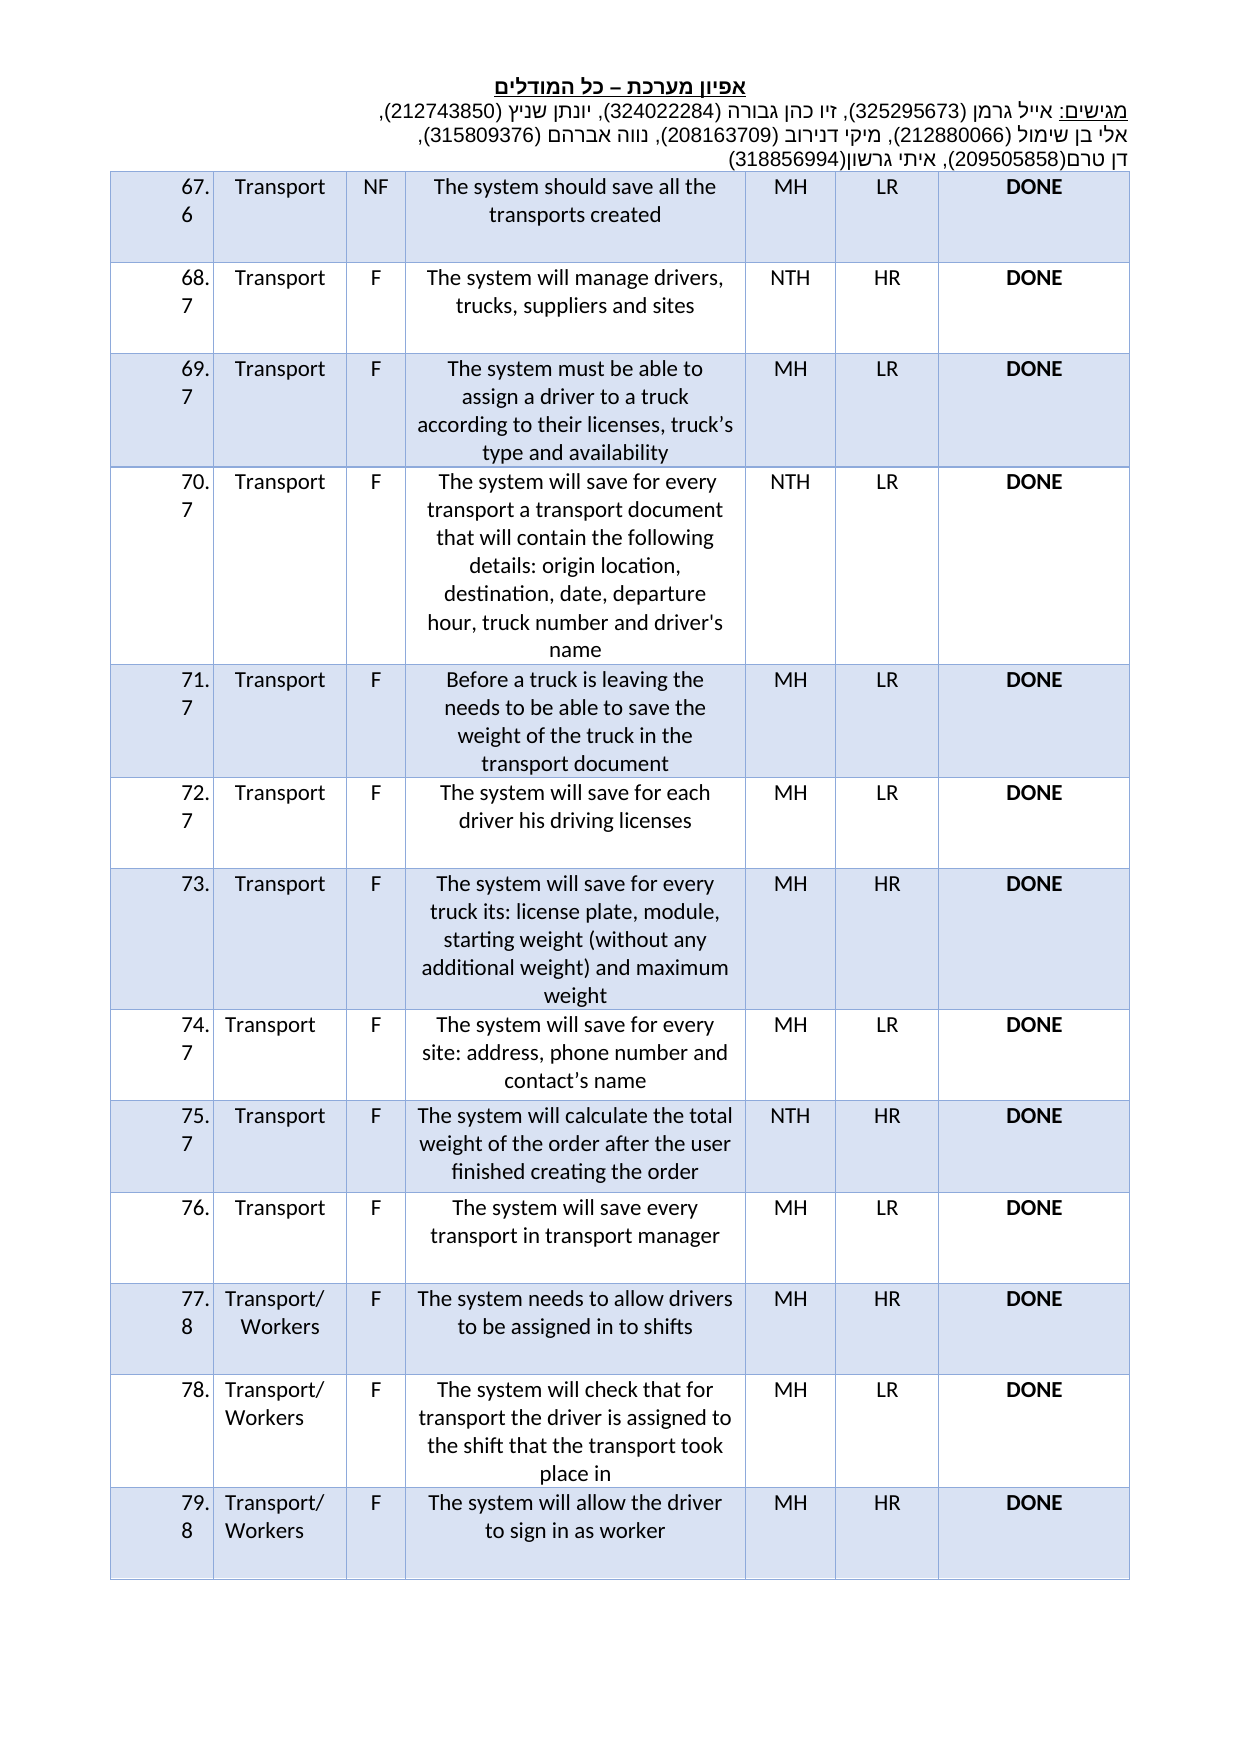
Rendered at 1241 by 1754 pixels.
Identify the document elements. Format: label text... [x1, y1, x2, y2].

table_cell HR [836, 1101, 938, 1192]
table_cell The system needs to allow drivers to be assigned in to shifts [406, 1284, 745, 1374]
table_cell Transport/ Workers [214, 1375, 346, 1487]
table_cell DONE [939, 1284, 1129, 1374]
table_cell 73 [111, 354, 213, 466]
table_cell DONE [939, 468, 1129, 664]
table_cell DONE [939, 172, 1129, 262]
table_cell MH [746, 1193, 835, 1283]
table_cell DONE [939, 665, 1129, 777]
table_cell DONE [939, 778, 1129, 868]
table_cell F [347, 468, 405, 664]
table_cell DONE [939, 263, 1129, 353]
table_cell Transport [214, 665, 346, 777]
table_cell NTH [746, 263, 835, 353]
table_cell HR [836, 869, 938, 1009]
table_cell NTH [746, 468, 835, 664]
table_cell The system must be able to assign a driver to a truck according to their licenses, truck’s type and availability [406, 354, 745, 466]
table_cell 70 [111, 263, 213, 353]
table_cell 74 [111, 468, 213, 664]
table_cell LR [836, 1193, 938, 1283]
table_cell The system will save every transport in transport manager [406, 1193, 745, 1283]
table_cell 77 [111, 1010, 213, 1100]
table_cell LR [836, 778, 938, 868]
table_cell F [347, 1375, 405, 1487]
table_cell DONE [939, 1375, 1129, 1487]
table_cell Transport [214, 1101, 346, 1192]
table_cell F [347, 263, 405, 353]
table_cell LR [836, 468, 938, 664]
table_cell Before a truck is leaving the needs to be able to save the weight of the truck in the transport document [406, 665, 745, 777]
table_cell F [347, 665, 405, 777]
table_cell Transport [214, 354, 346, 466]
table_cell MH [746, 354, 835, 466]
table_cell [111, 869, 213, 1009]
table_cell Transport [214, 1010, 346, 1100]
table_cell The system will save for every truck its: license plate, module, starting weight (without any additional weight) and maximum weight [406, 869, 745, 1009]
table_cell Transport [214, 778, 346, 868]
table_cell 83 [111, 1488, 213, 1578]
table_cell Transport [214, 869, 346, 1009]
table_cell F [347, 1284, 405, 1374]
table_cell MH [746, 172, 835, 262]
table_cell F [347, 1193, 405, 1283]
table_cell Transport/ Workers [214, 1284, 346, 1374]
table_cell The system should save all the transports created [406, 172, 745, 262]
table_cell The system will save for each driver his driving licenses [406, 778, 745, 868]
table_cell The system will save for every transport a transport document that will contain the following details: origin location, destination, date, departure hour, truck number and driver's name [406, 468, 745, 664]
table_cell DONE [939, 1193, 1129, 1283]
table_cell The system will save for every site: address, phone number and contact’s name [406, 1010, 745, 1100]
table_cell 79 [111, 1101, 213, 1192]
table_cell DONE [939, 1010, 1129, 1100]
table_cell 69 [111, 172, 213, 262]
table_cell Transport/ Workers [214, 1488, 346, 1578]
table_cell MH [746, 1284, 835, 1374]
table_cell HR [836, 1284, 938, 1374]
table_cell LR [836, 1010, 938, 1100]
table_cell DONE [939, 1101, 1129, 1192]
table_cell MH [746, 1010, 835, 1100]
table_cell Transport [214, 263, 346, 353]
table_cell LR [836, 172, 938, 262]
table_cell MH [746, 665, 835, 777]
table_cell DONE [939, 354, 1129, 466]
table_cell NF [347, 172, 405, 262]
table_cell 76 [111, 778, 213, 868]
table_cell Transport [214, 468, 346, 664]
table_cell Transport [214, 172, 346, 262]
table_cell HR [836, 1488, 938, 1578]
table_cell HR [836, 263, 938, 353]
table_cell MH [746, 1375, 835, 1487]
table_cell LR [836, 1375, 938, 1487]
table_cell [111, 1193, 213, 1283]
table_cell DONE [939, 1488, 1129, 1578]
table_cell F [347, 778, 405, 868]
table_cell F [347, 354, 405, 466]
table_cell 82 [111, 1284, 213, 1374]
table_cell NTH [746, 1101, 835, 1192]
table_cell MH [746, 1488, 835, 1578]
table_cell The system will allow the driver to sign in as worker [406, 1488, 745, 1578]
table_cell LR [836, 665, 938, 777]
table_cell The system will check that for transport the driver is assigned to the shift that the transport took place in [406, 1375, 745, 1487]
table_cell 75 [111, 665, 213, 777]
table_cell F [347, 1101, 405, 1192]
table_cell MH [746, 869, 835, 1009]
table_cell F [347, 1488, 405, 1578]
table_cell LR [836, 354, 938, 466]
table_cell F [347, 1010, 405, 1100]
table_cell The system will manage drivers, trucks, suppliers and sites [406, 263, 745, 353]
table_cell DONE [939, 869, 1129, 1009]
table_cell Transport [214, 1193, 346, 1283]
table_cell MH [746, 778, 835, 868]
table_cell [111, 1375, 213, 1487]
table_cell The system will calculate the total weight of the order after the user finished creating the order [406, 1101, 745, 1192]
table_cell F [347, 869, 405, 1009]
